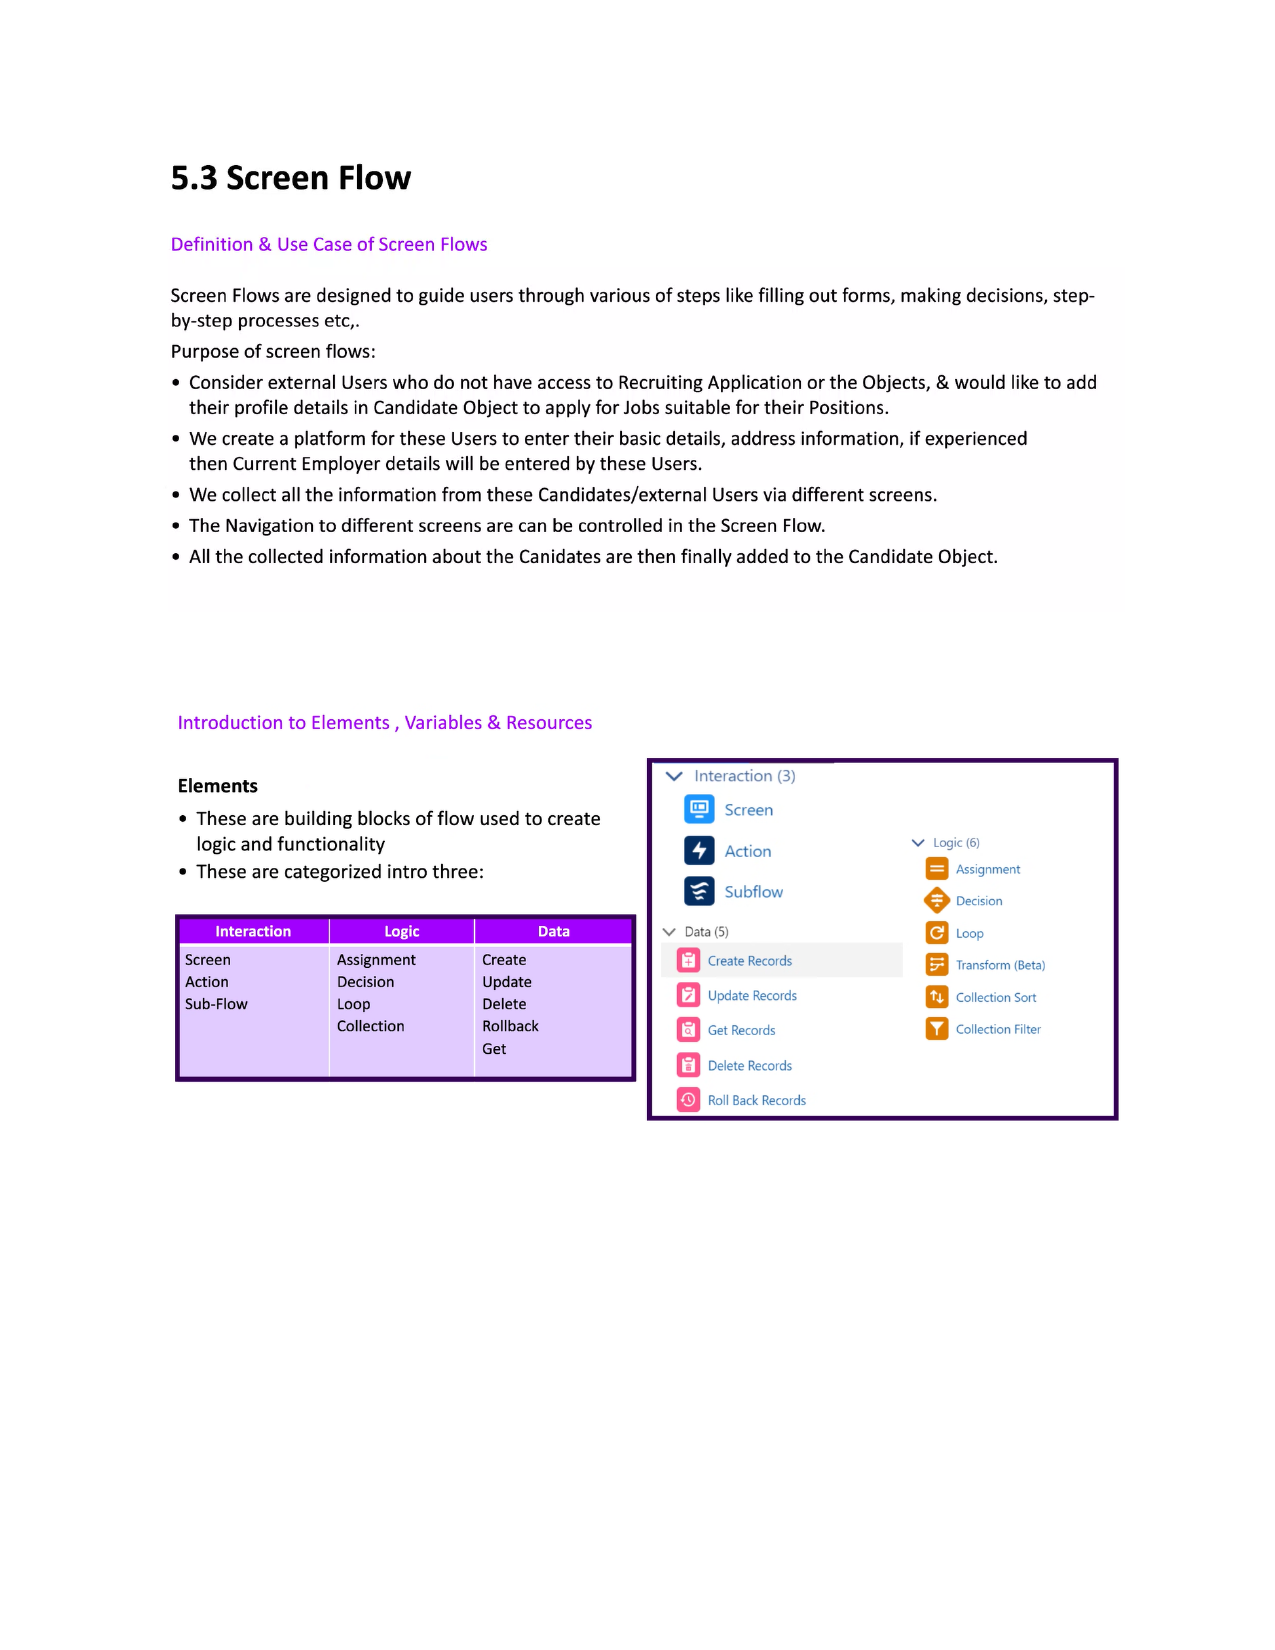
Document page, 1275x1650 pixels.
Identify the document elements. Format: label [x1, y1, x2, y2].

picture [150, 150, 1125, 612]
picture [150, 688, 1125, 1127]
